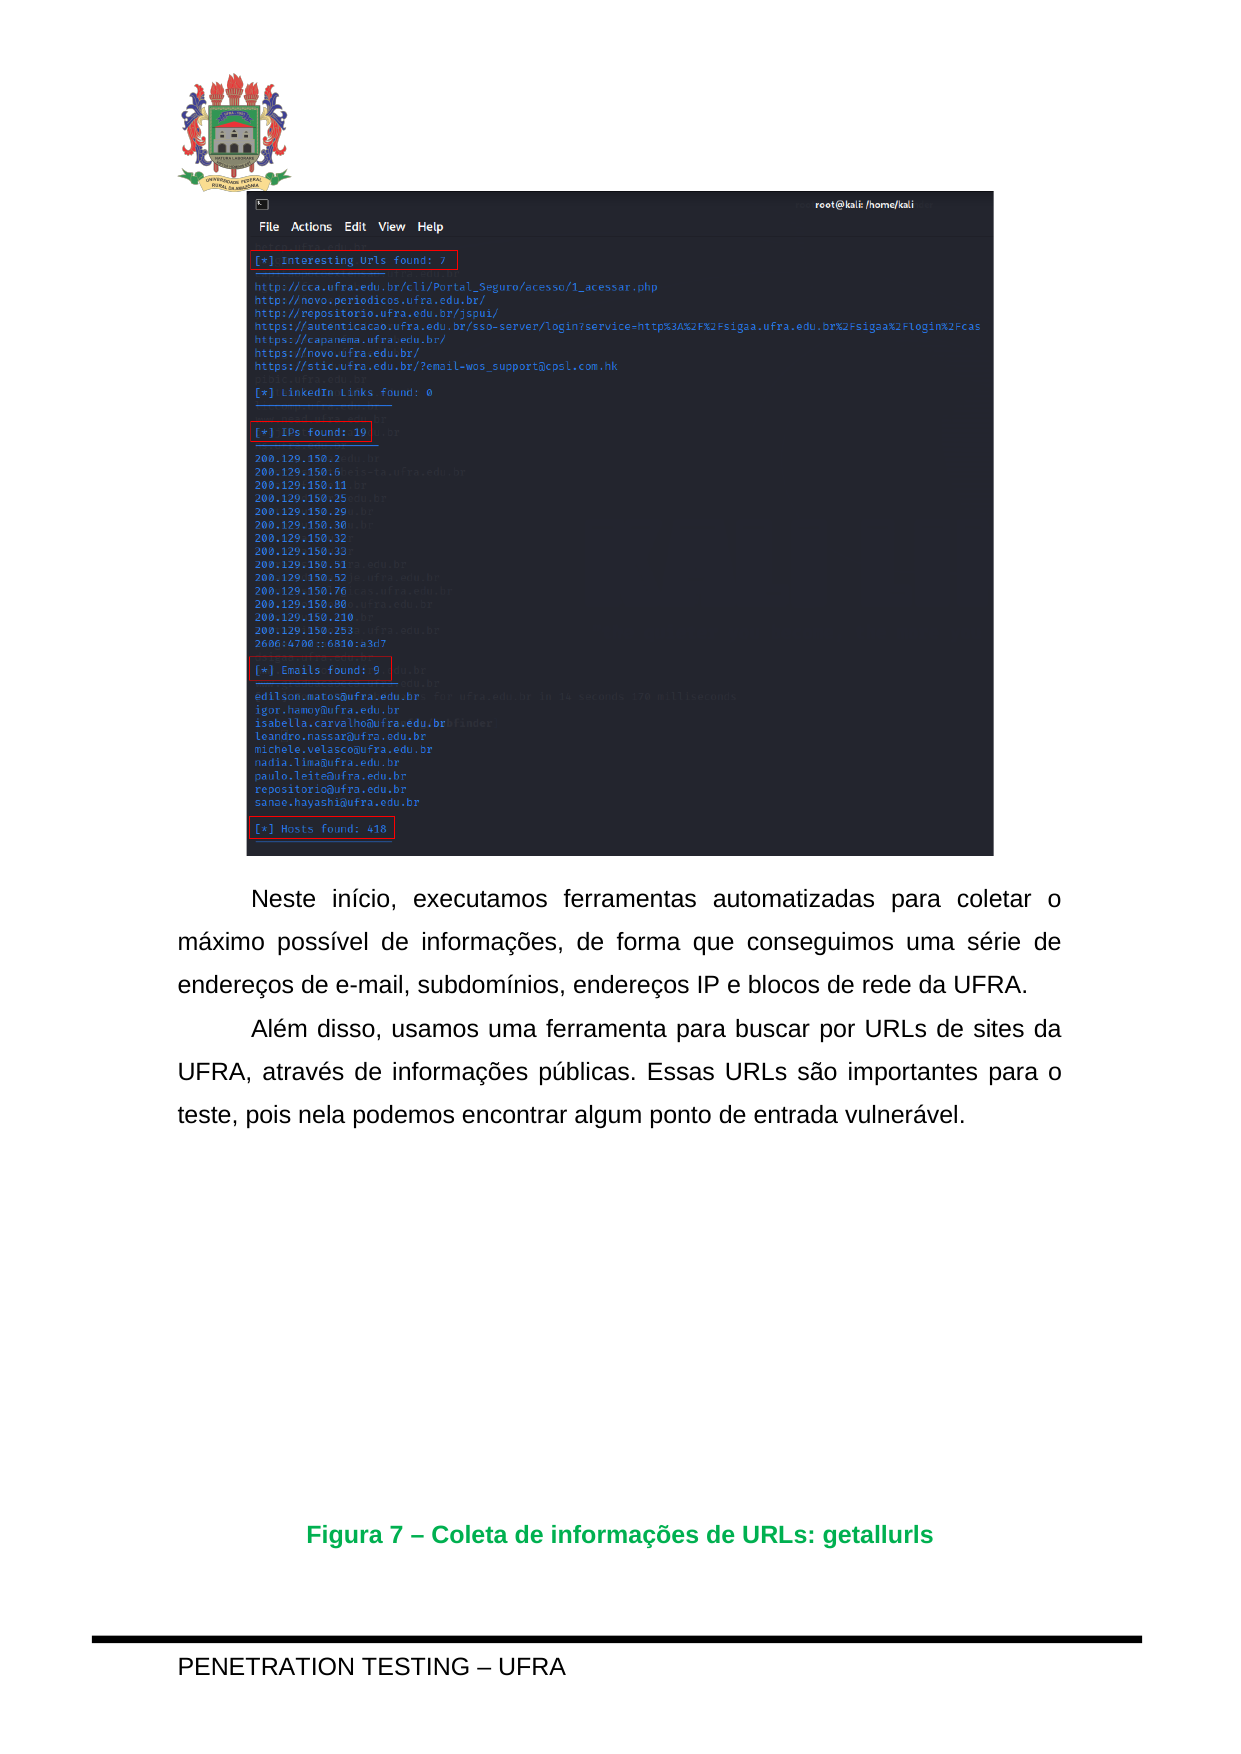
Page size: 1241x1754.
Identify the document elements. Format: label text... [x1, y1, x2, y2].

text Neste início, executamos ferramentas automatizadas para coletar o máximo possível de informações, de forma que conseguimos uma série de endereços de e-mail, subdomínios, endereços IP e blocos de rede da UFRA. [177, 884, 1063, 999]
text Além disso, usamos uma ferramenta para buscar por URLs de sites da UFRA, através de informações públicas. Essas URLs são importantes para o teste, pois nela podemos encontrar algum ponto de entrada vulnerável. [177, 1014, 1063, 1129]
picture [177, 73, 994, 856]
text Figura 7 – Coleta de informações de URLs: getallurls [177, 1520, 1063, 1548]
